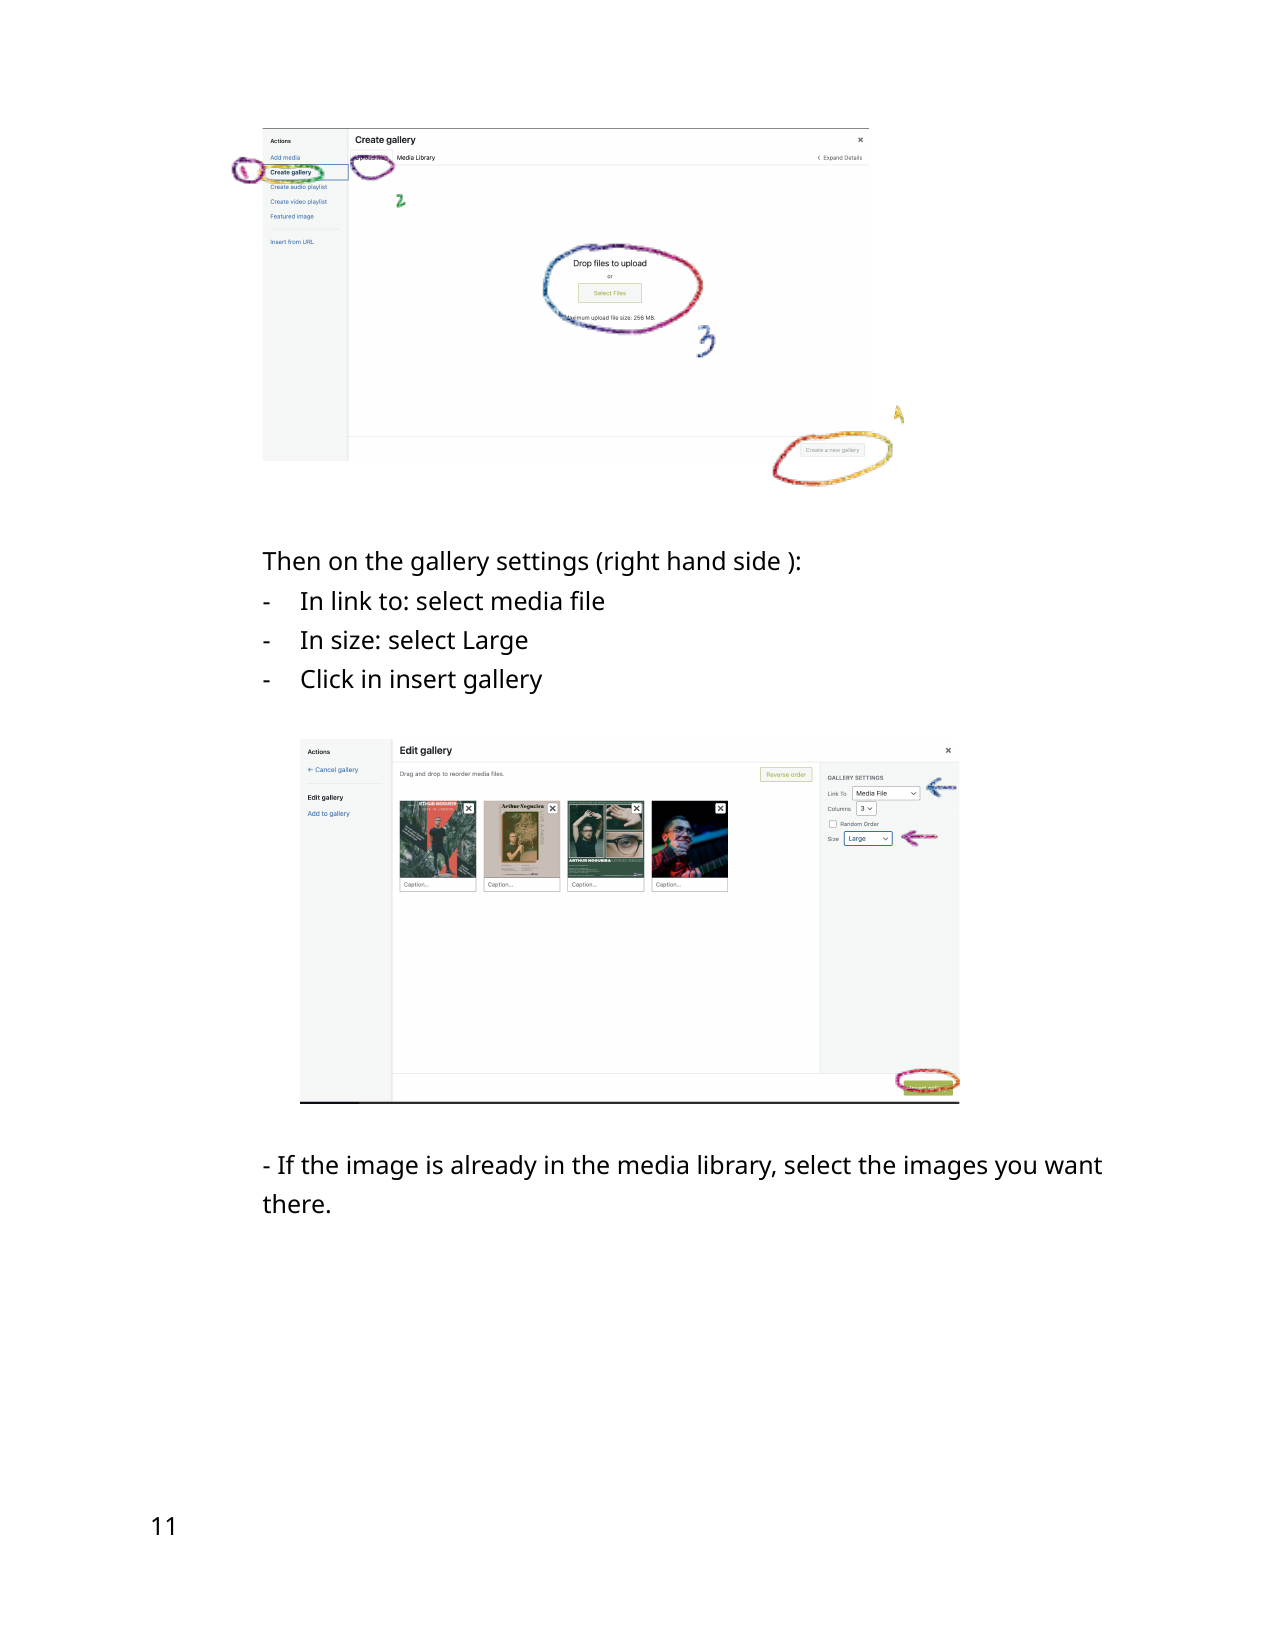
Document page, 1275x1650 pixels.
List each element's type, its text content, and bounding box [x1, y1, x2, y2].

list Then on the gallery settings (right hand side ): [262, 544, 1125, 578]
picture [300, 739, 965, 1104]
picture [891, 402, 907, 427]
list In link to: select media file [262, 583, 1125, 617]
list In size: select Large [262, 622, 1125, 656]
picture [227, 128, 898, 490]
list - If the image is already in the media library, select the images you want there. [262, 1109, 1125, 1260]
